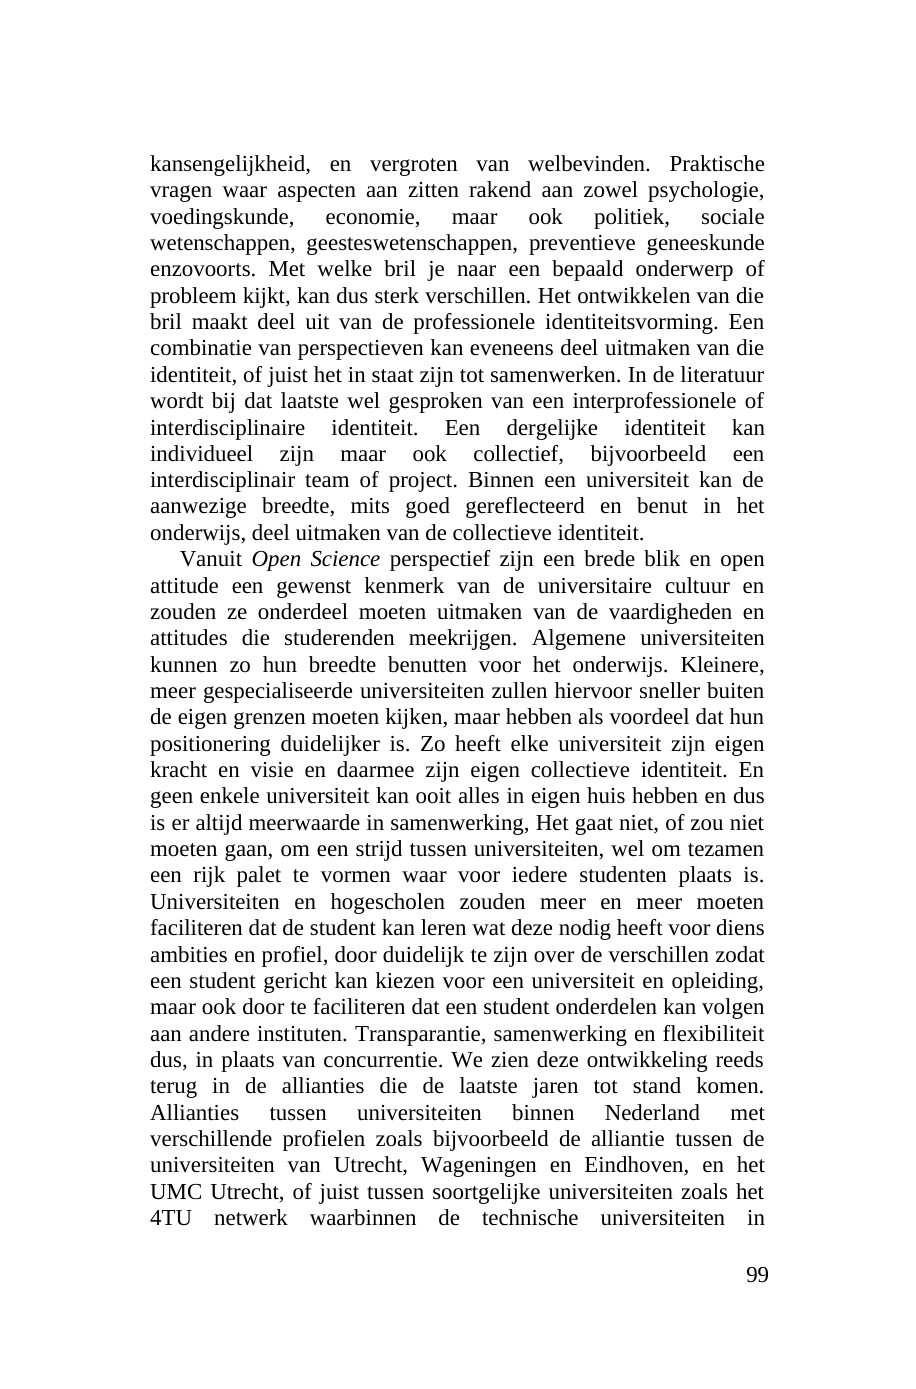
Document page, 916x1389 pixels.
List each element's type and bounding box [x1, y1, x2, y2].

text [150, 545, 766, 1231]
text [150, 150, 766, 545]
